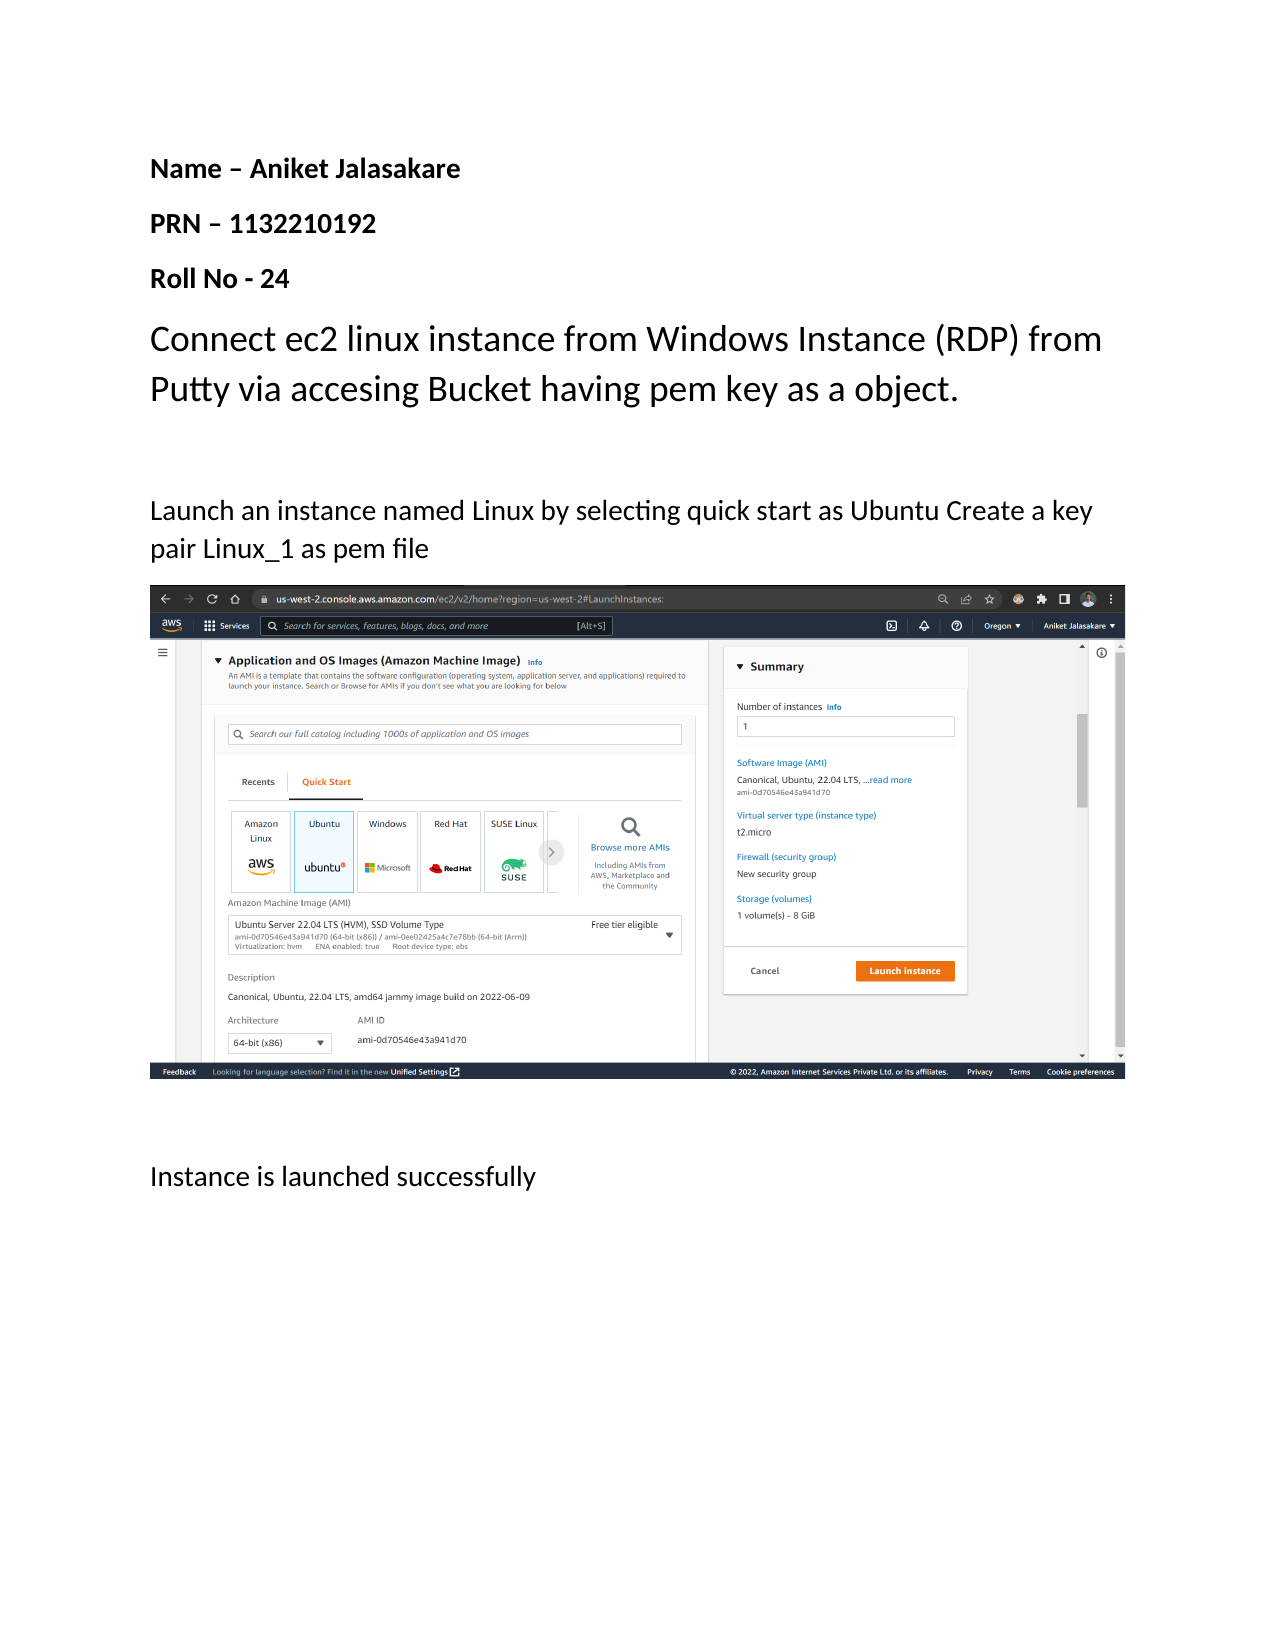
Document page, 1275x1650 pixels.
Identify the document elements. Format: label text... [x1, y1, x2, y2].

text Name – Aniket Jalasakare [150, 150, 1125, 186]
text Instance is launched successfully [150, 1158, 1125, 1194]
text Connect ec2 linux instance from Windows Instance (RDP) from Putty via accesing Bucket having pem key as a object. [150, 315, 1125, 411]
picture [150, 585, 1125, 1079]
text Launch an instance named Linux by selecting quick start as Ubuntu Create a key pair Linux_1 as pem file [150, 492, 1125, 566]
text PRN – 1132210192 [150, 205, 1125, 241]
text Roll No - 24 [150, 260, 1125, 296]
